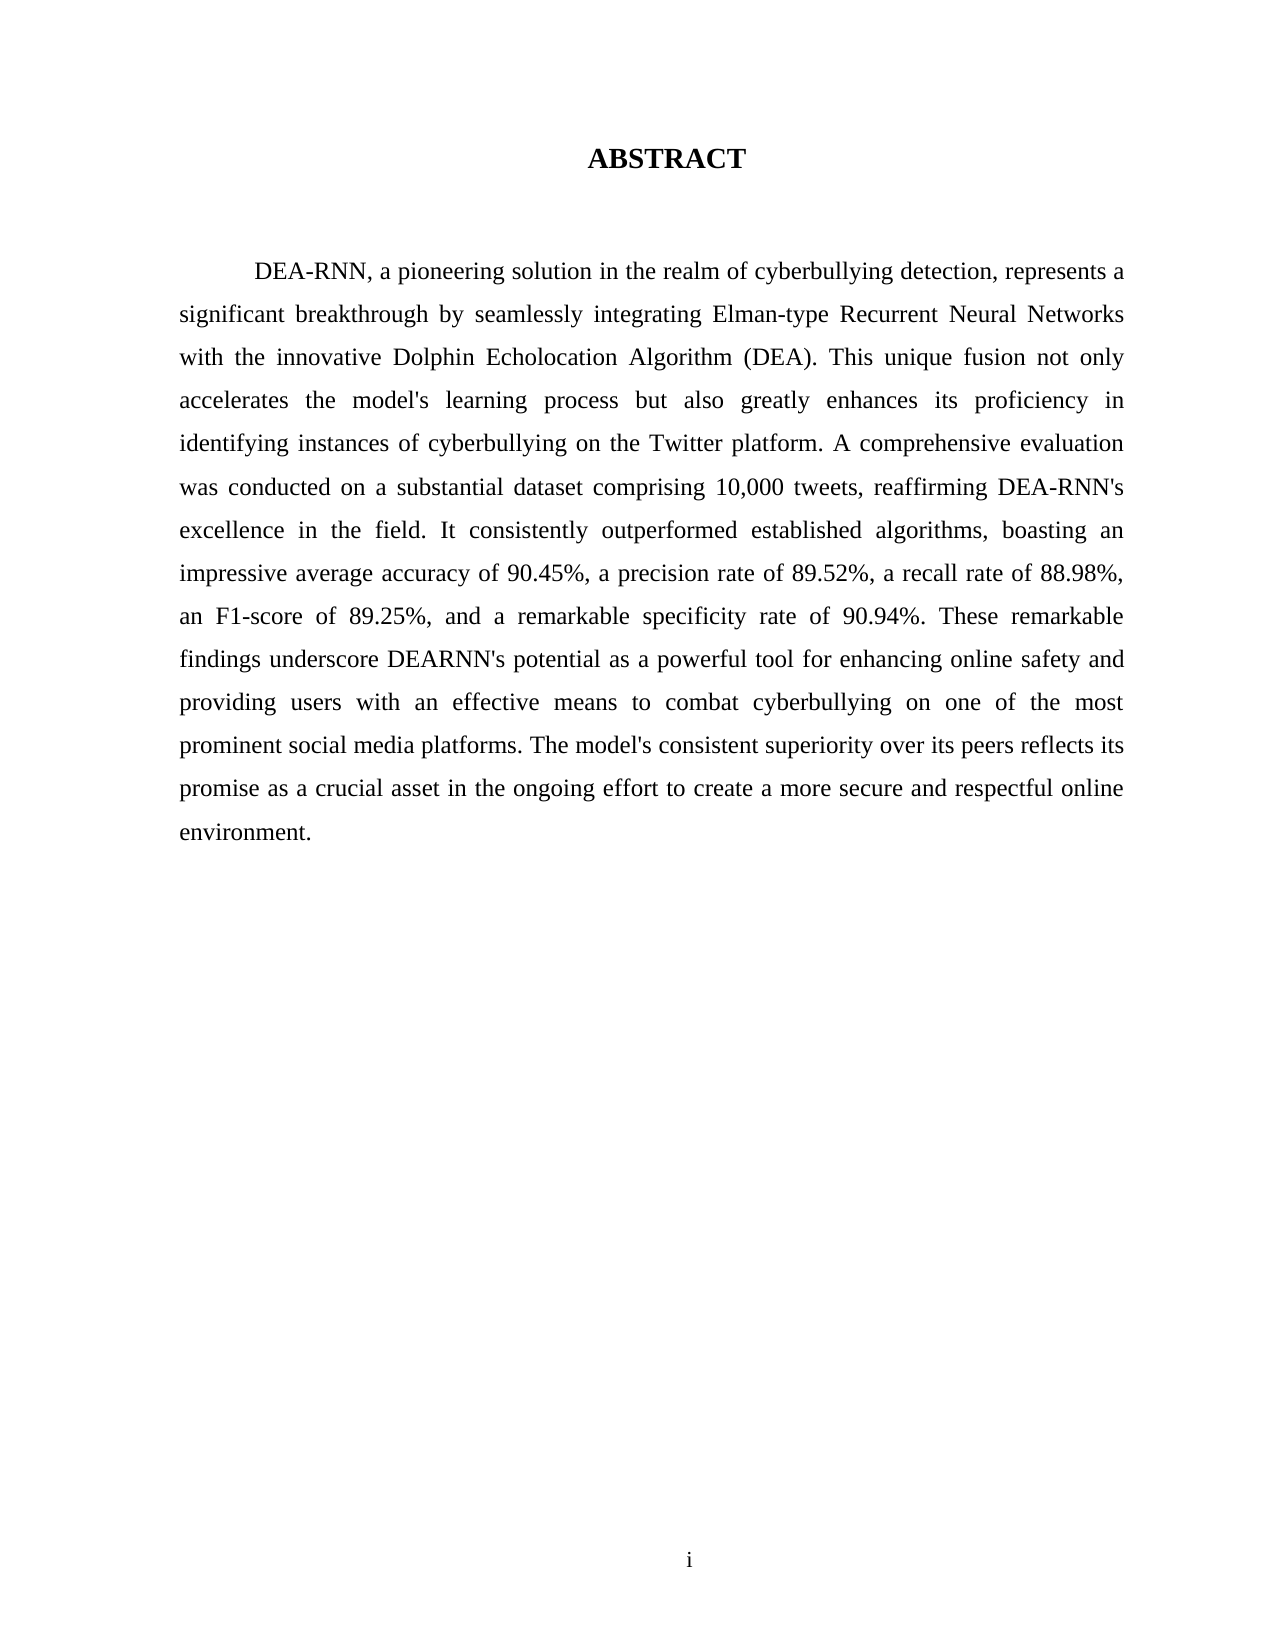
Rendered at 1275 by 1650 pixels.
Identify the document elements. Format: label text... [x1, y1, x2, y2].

text DEA-RNN, a pioneering solution in the realm of cyberbullying detection, represents a significant breakthrough by seamlessly integrating Elman-type Recurrent Neural Networks with the innovative Dolphin Echolocation Algorithm (DEA). This unique fusion not only accelerates the model's learning process but also greatly enhances its proficiency in identifying instances of cyberbullying on the Twitter platform. A comprehensive evaluation was conducted on a substantial dataset comprising 10,000 tweets, reaffirming DEA-RNN's excellence in the field. It consistently outperformed established algorithms, boasting an impressive average accuracy of 90.45%, a precision rate of 89.52%, a recall rate of 88.98%, an F1-score of 89.25%, and a remarkable specificity rate of 90.94%. These remarkable findings underscore DEARNN's potential as a powerful tool for enhancing online safety and providing users with an effective means to combat cyberbullying on one of the most prominent social media platforms. The model's consistent superiority over its peers reflects its promise as a crucial asset in the ongoing effort to create a more secure and respectful online environment. [179, 256, 1125, 845]
subtitle ABSTRACT [179, 141, 768, 175]
